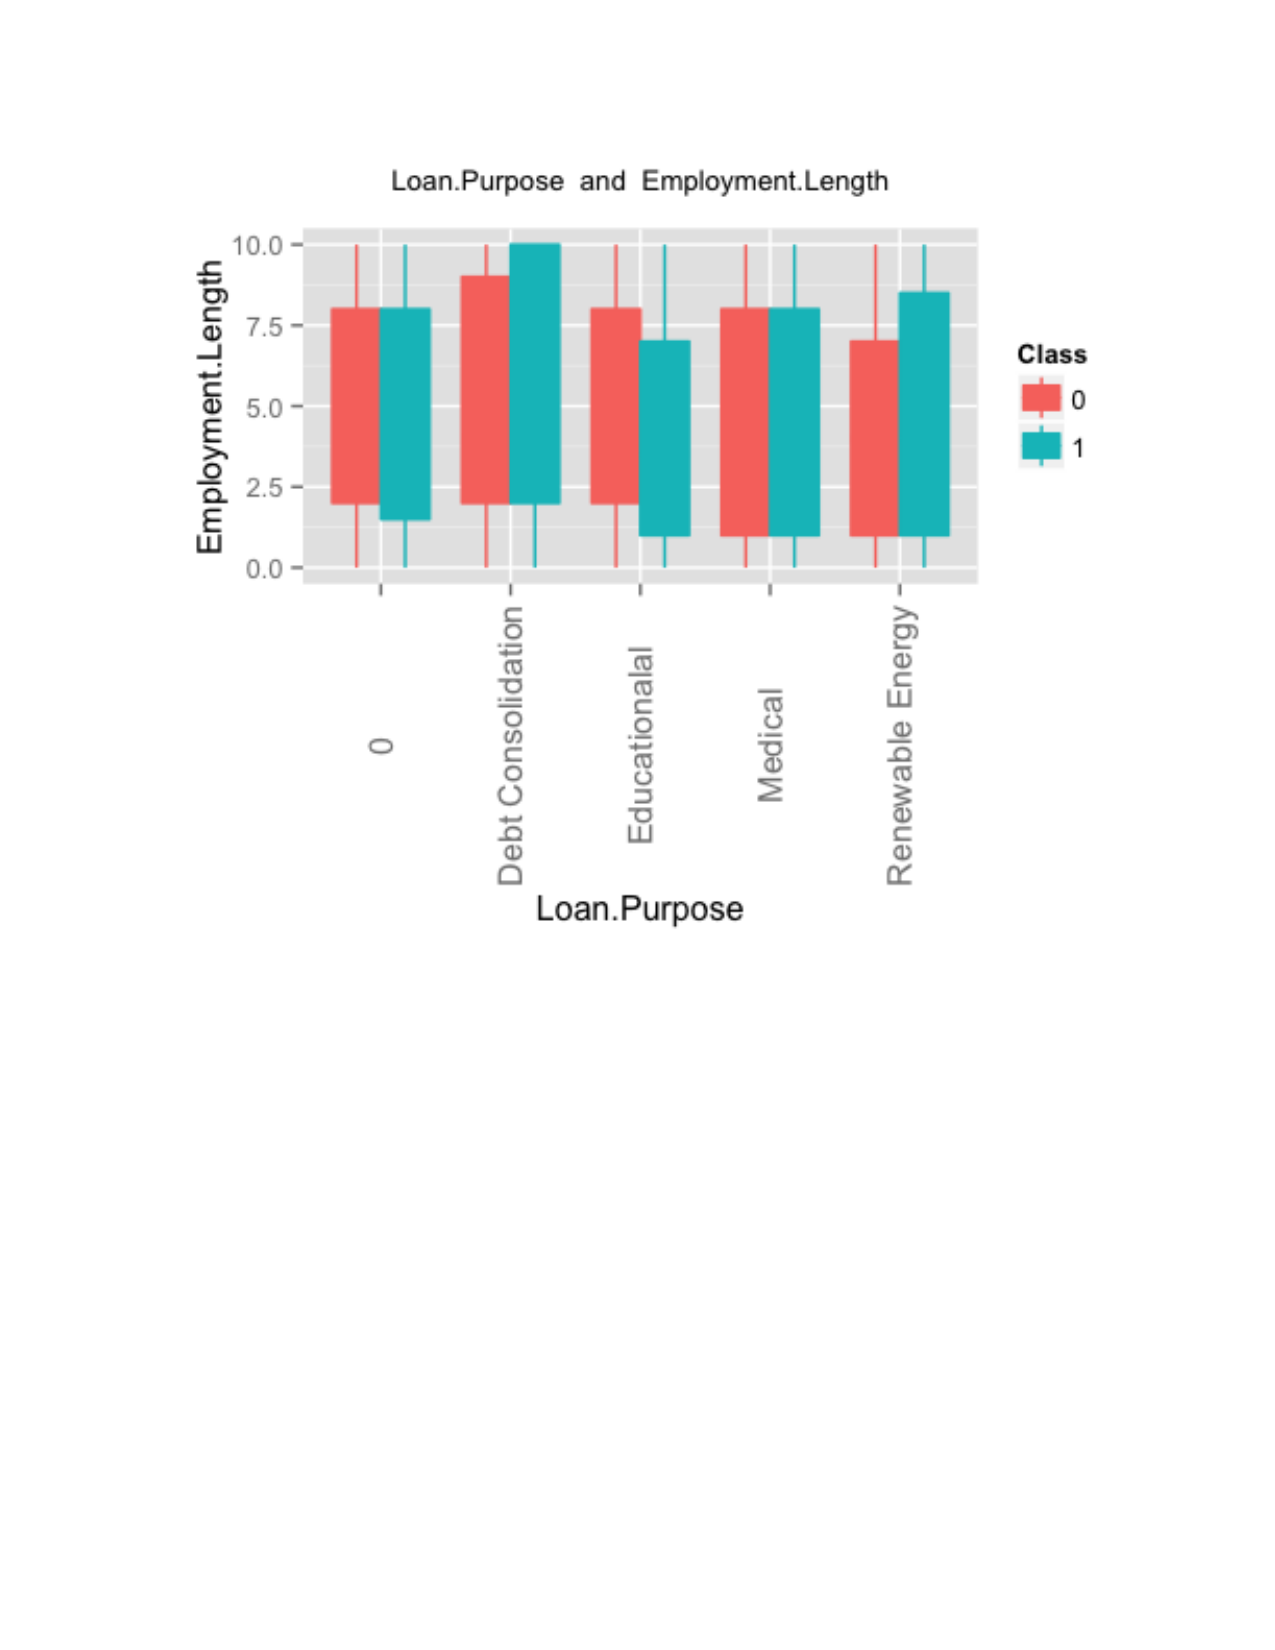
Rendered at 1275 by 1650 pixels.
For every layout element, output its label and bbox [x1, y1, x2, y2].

picture [168, 150, 1169, 950]
